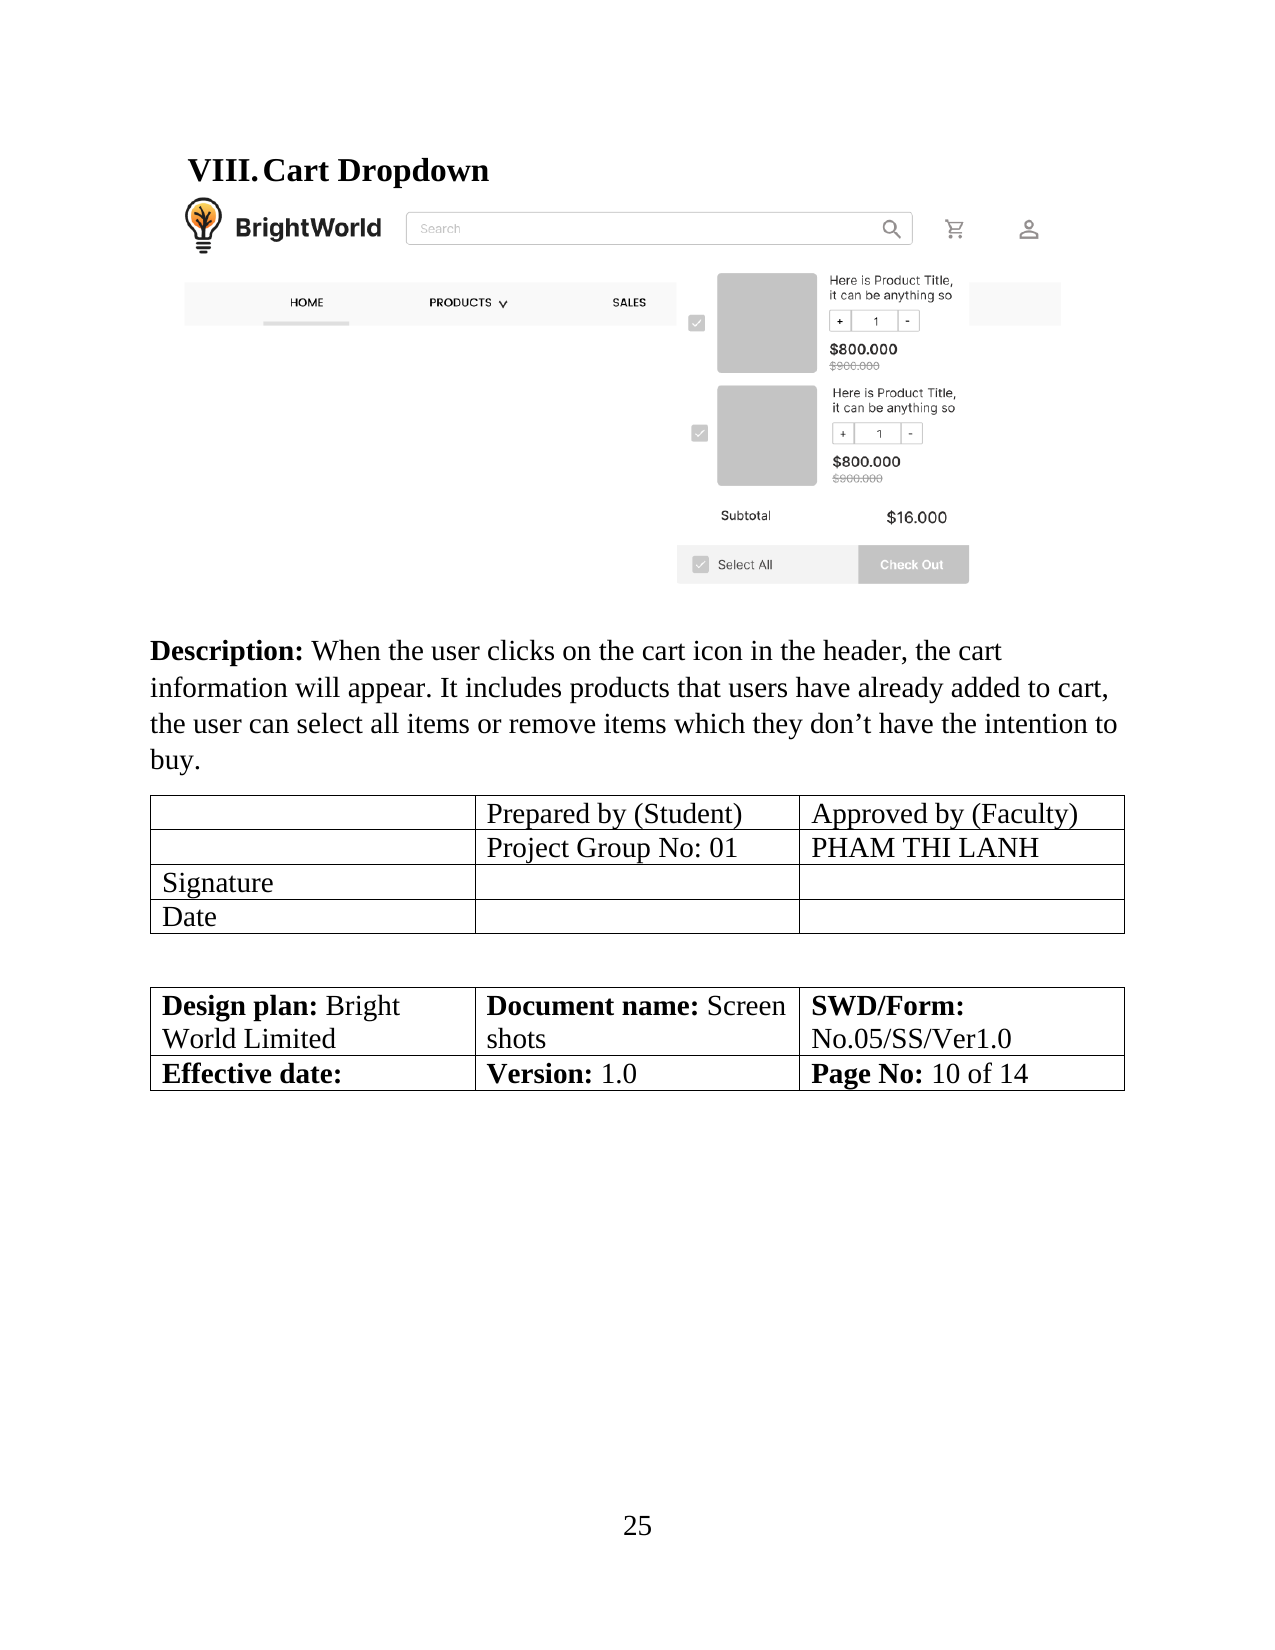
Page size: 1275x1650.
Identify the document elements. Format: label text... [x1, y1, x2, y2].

text Description: When the user clicks on the cart icon in the header, the cart information will appear. It includes products that users have already added to cart, the user can select all items or remove items which they don’t have the intention to buy. [150, 633, 1125, 776]
table_header SWD/Form: No.05/SS/Ver1.0 [800, 988, 1124, 1055]
picture [150, 191, 1097, 615]
table_cell [800, 865, 1124, 898]
table_header Document name: Screen shots [476, 988, 799, 1055]
table_cell Effective date: [151, 1056, 475, 1090]
table_header Design plan: Bright World Limited [151, 988, 475, 1055]
subtitle Cart Dropdown [187, 150, 1125, 188]
table_cell [476, 865, 799, 898]
table_header Prepared by (Student) [476, 796, 799, 829]
table_cell Version: 1.0 [476, 1056, 799, 1090]
table_cell [476, 900, 799, 933]
table_cell Date [151, 900, 475, 933]
table_cell [800, 900, 1124, 933]
table_cell Signature [151, 865, 475, 898]
table_header Approved by (Faculty) [800, 796, 1124, 829]
table_header [151, 796, 475, 829]
table_cell [151, 830, 475, 864]
table_cell PHAM THI LANH [800, 830, 1124, 864]
table_cell Project Group No: 01 [476, 830, 799, 864]
table_cell Page No: 10 of 14 [800, 1056, 1124, 1090]
